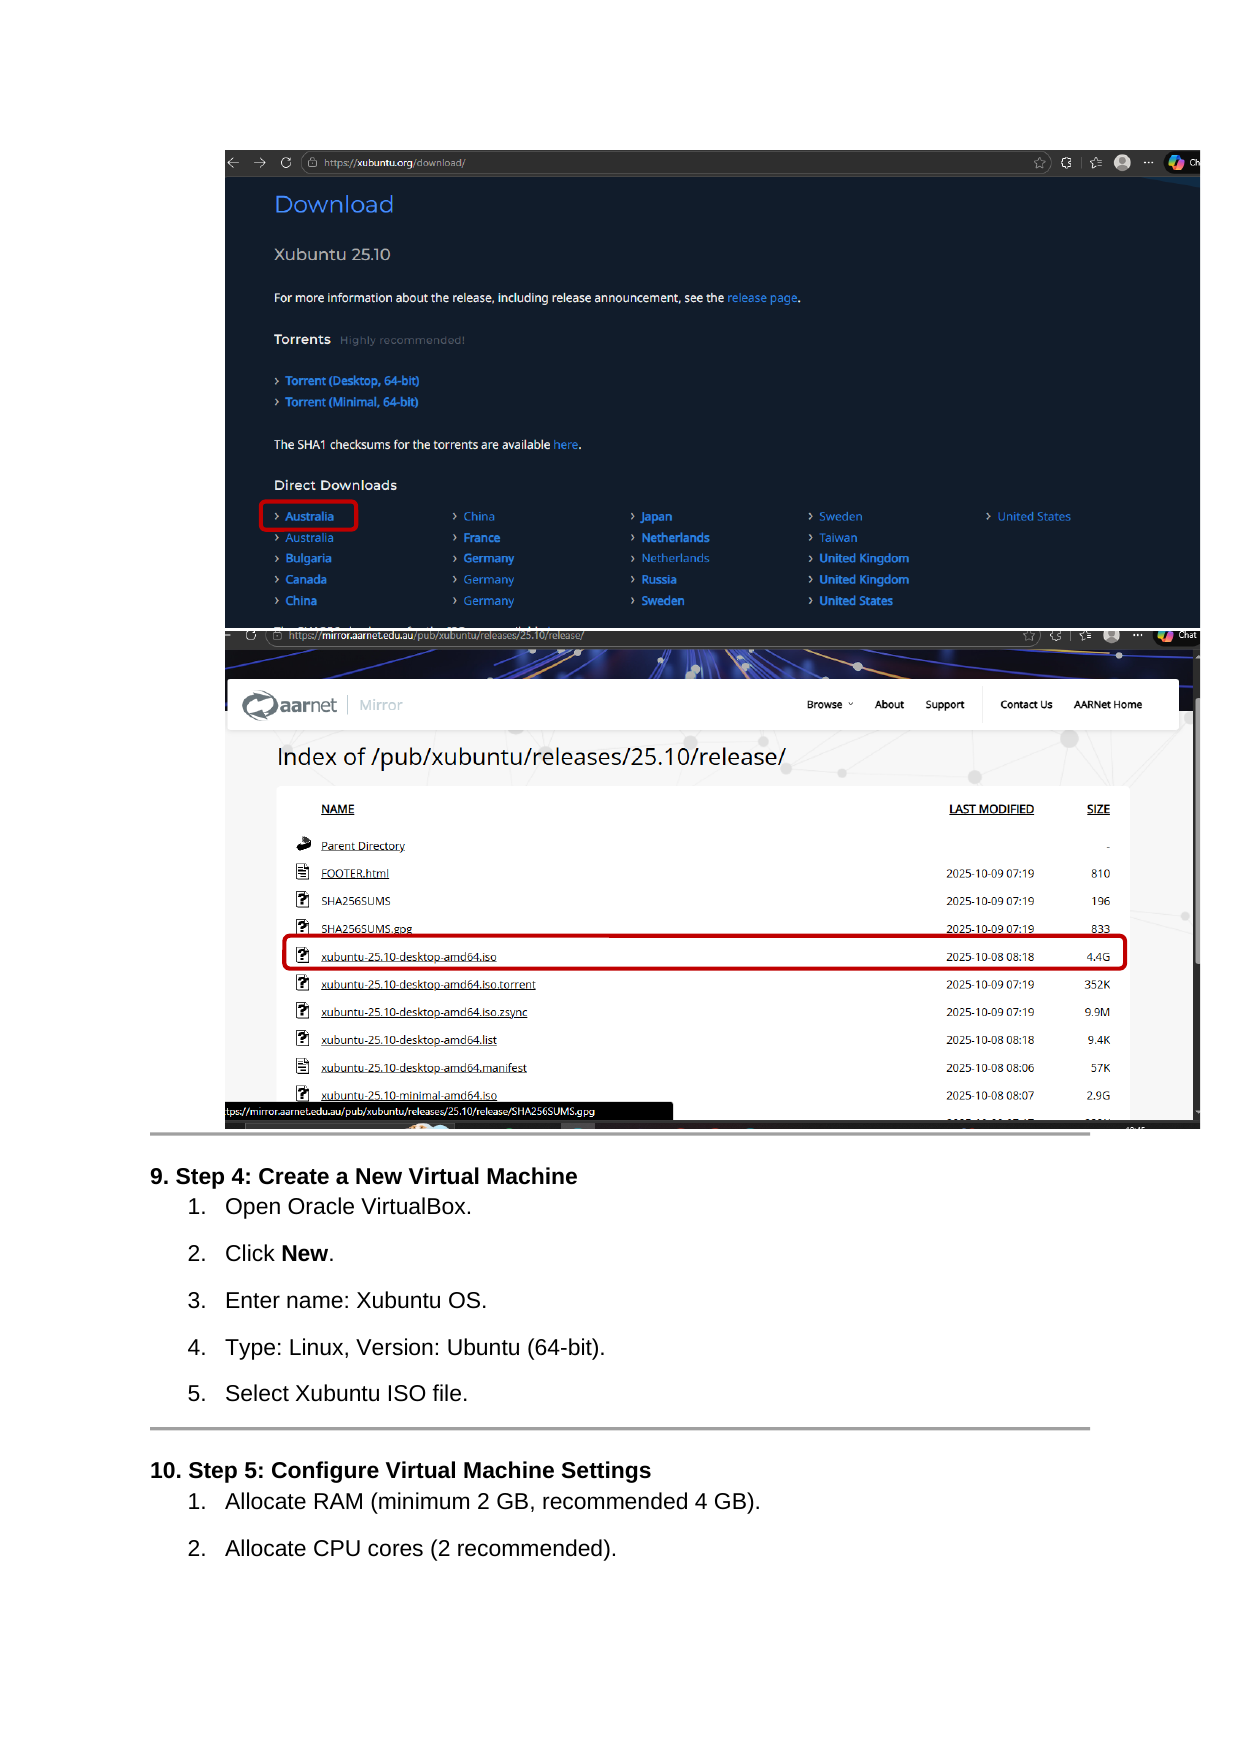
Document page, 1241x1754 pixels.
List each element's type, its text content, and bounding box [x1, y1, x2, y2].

list Enter name: Xubuntu OS. [187, 1287, 1090, 1313]
list Open Oracle VirtualBox. [187, 1193, 1090, 1219]
text 10. Step 5: Configure Virtual Machine Settings [150, 1457, 1090, 1484]
list Click New. [187, 1240, 1090, 1266]
picture [225, 631, 1200, 1129]
list Type: Linux, Version: Ubuntu (64-bit). [187, 1333, 1090, 1360]
picture [225, 150, 1200, 628]
list Select Xubuntu ISO file. [187, 1380, 1090, 1407]
list Allocate RAM (minimum 2 GB, recommended 4 GB). [187, 1488, 1090, 1514]
text 9. Step 4: Create a New Virtual Machine [150, 1163, 1090, 1189]
list Allocate CPU cores (2 recommended). [187, 1534, 1090, 1561]
